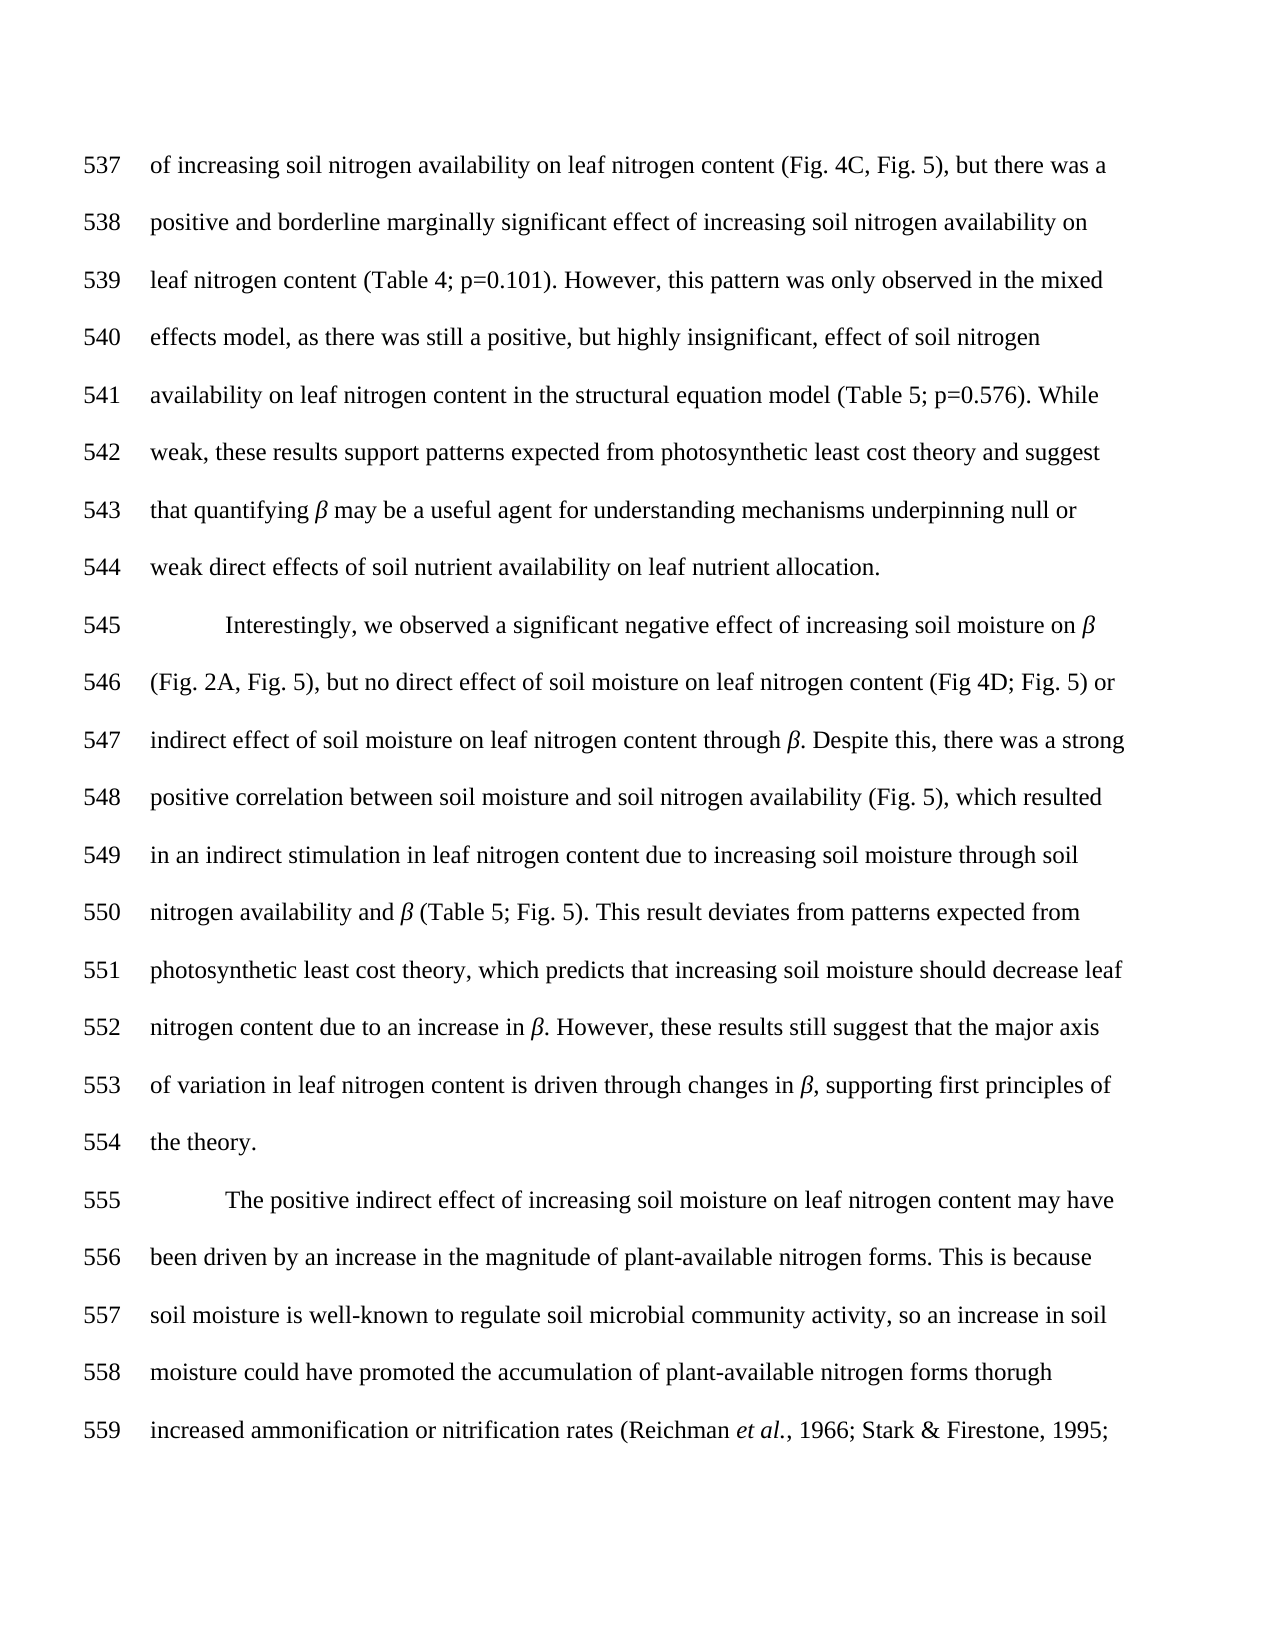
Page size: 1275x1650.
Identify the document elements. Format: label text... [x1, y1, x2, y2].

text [150, 150, 1125, 581]
text Interestingly, we observed a significant negative effect of increasing soil moisture on β (Fig. 2A, Fig. 5), but no direct effect of soil moisture on leaf nitrogen content (Fig 4D; Fig. 5) or indirect effect of soil moisture on leaf nitrogen content through β. Despite this, there was a strong positive correlation between soil moisture and soil nitrogen availability (Fig. 5), which resulted in an indirect stimulation in leaf nitrogen content due to increasing soil moisture through soil nitrogen availability and β (Table 5; Fig. 5). This result deviates from patterns expected from photosynthetic least cost theory, which predicts that increasing soil moisture should decrease leaf nitrogen content due to an increase in β. However, these results still suggest that the major axis of variation in leaf nitrogen content is driven through changes in β, supporting first principles of the theory. [150, 610, 1125, 1156]
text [150, 1185, 1125, 1444]
